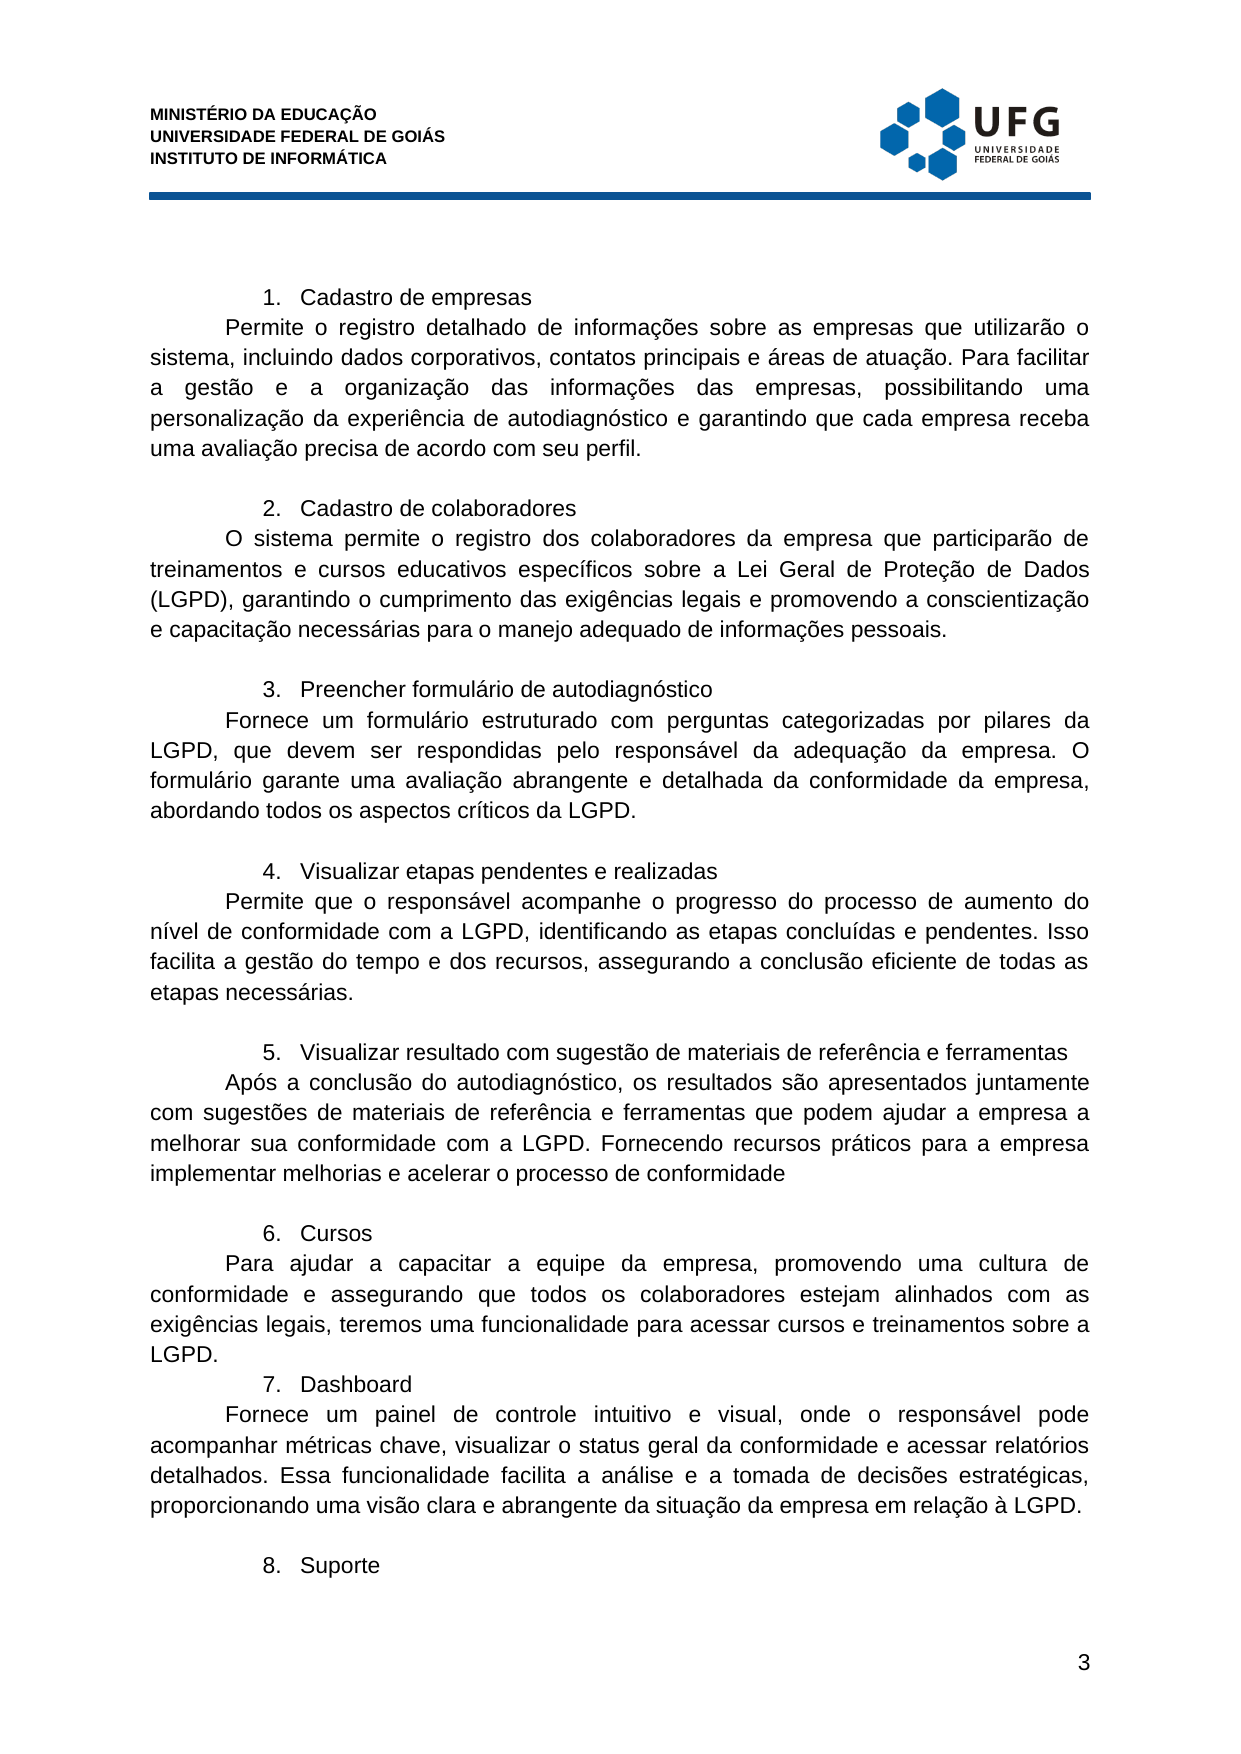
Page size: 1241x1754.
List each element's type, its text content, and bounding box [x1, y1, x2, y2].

picture [879, 85, 1074, 181]
text Após a conclusão do autodiagnóstico, os resultados são apresentados juntamente com sugestões de materiais de referência e ferramentas que podem ajudar a empresa a melhorar sua conformidade com a LGPD. Fornecendo recursos práticos para a empresa implementar melhorias e acelerar o processo de conformidade [150, 1069, 1090, 1186]
list Preencher formulário de autodiagnóstico [262, 676, 1090, 703]
text O sistema permite o registro dos colaboradores da empresa que participarão de treinamentos e cursos educativos específicos sobre a Lei Geral de Proteção de Dados (LGPD), garantindo o cumprimento das exigências legais e promovendo a conscientização e capacitação necessárias para o manejo adequado de informações pessoais. [150, 525, 1090, 642]
list Cadastro de empresas [262, 284, 1090, 310]
text Permite o registro detalhado de informações sobre as empresas que utilizarão o sistema, incluindo dados corporativos, contatos principais e áreas de atuação. Para facilitar a gestão e a organização das informações das empresas, possibilitando uma personalização da experiência de autodiagnóstico e garantindo que cada empresa receba uma avaliação precisa de acordo com seu perfil. [150, 314, 1090, 461]
list Visualizar resultado com sugestão de materiais de referência e ferramentas [262, 1039, 1090, 1065]
text Permite que o responsável acompanhe o progresso do processo de aumento do nível de conformidade com a LGPD, identificando as etapas concluídas e pendentes. Isso facilita a gestão do tempo e dos recursos, assegurando a conclusão eficiente de todas as etapas necessárias. [150, 888, 1090, 1005]
list Visualizar etapas pendentes e realizadas [262, 858, 1090, 884]
list Cursos [262, 1220, 1090, 1247]
text Para ajudar a capacitar a equipe da empresa, promovendo uma cultura de conformidade e assegurando que todos os colaboradores estejam alinhados com as exigências legais, teremos uma funcionalidade para acessar cursos e treinamentos sobre a LGPD. [150, 1250, 1090, 1367]
list Suporte [262, 1552, 1090, 1579]
text Fornece um formulário estruturado com perguntas categorizadas por pilares da LGPD, que devem ser respondidas pelo responsável da adequação da empresa. O formulário garante uma avaliação abrangente e detalhada da conformidade da empresa, abordando todos os aspectos críticos da LGPD. [150, 707, 1090, 824]
list Cadastro de colaboradores [262, 495, 1090, 522]
list Dashboard [262, 1371, 1090, 1398]
text Fornece um painel de controle intuitivo e visual, onde o responsável pode acompanhar métricas chave, visualizar o status geral da conformidade e acessar relatórios detalhados. Essa funcionalidade facilita a análise e a tomada de decisões estratégicas, proporcionando uma visão clara e abrangente da situação da empresa em relação à LGPD. [150, 1401, 1090, 1518]
